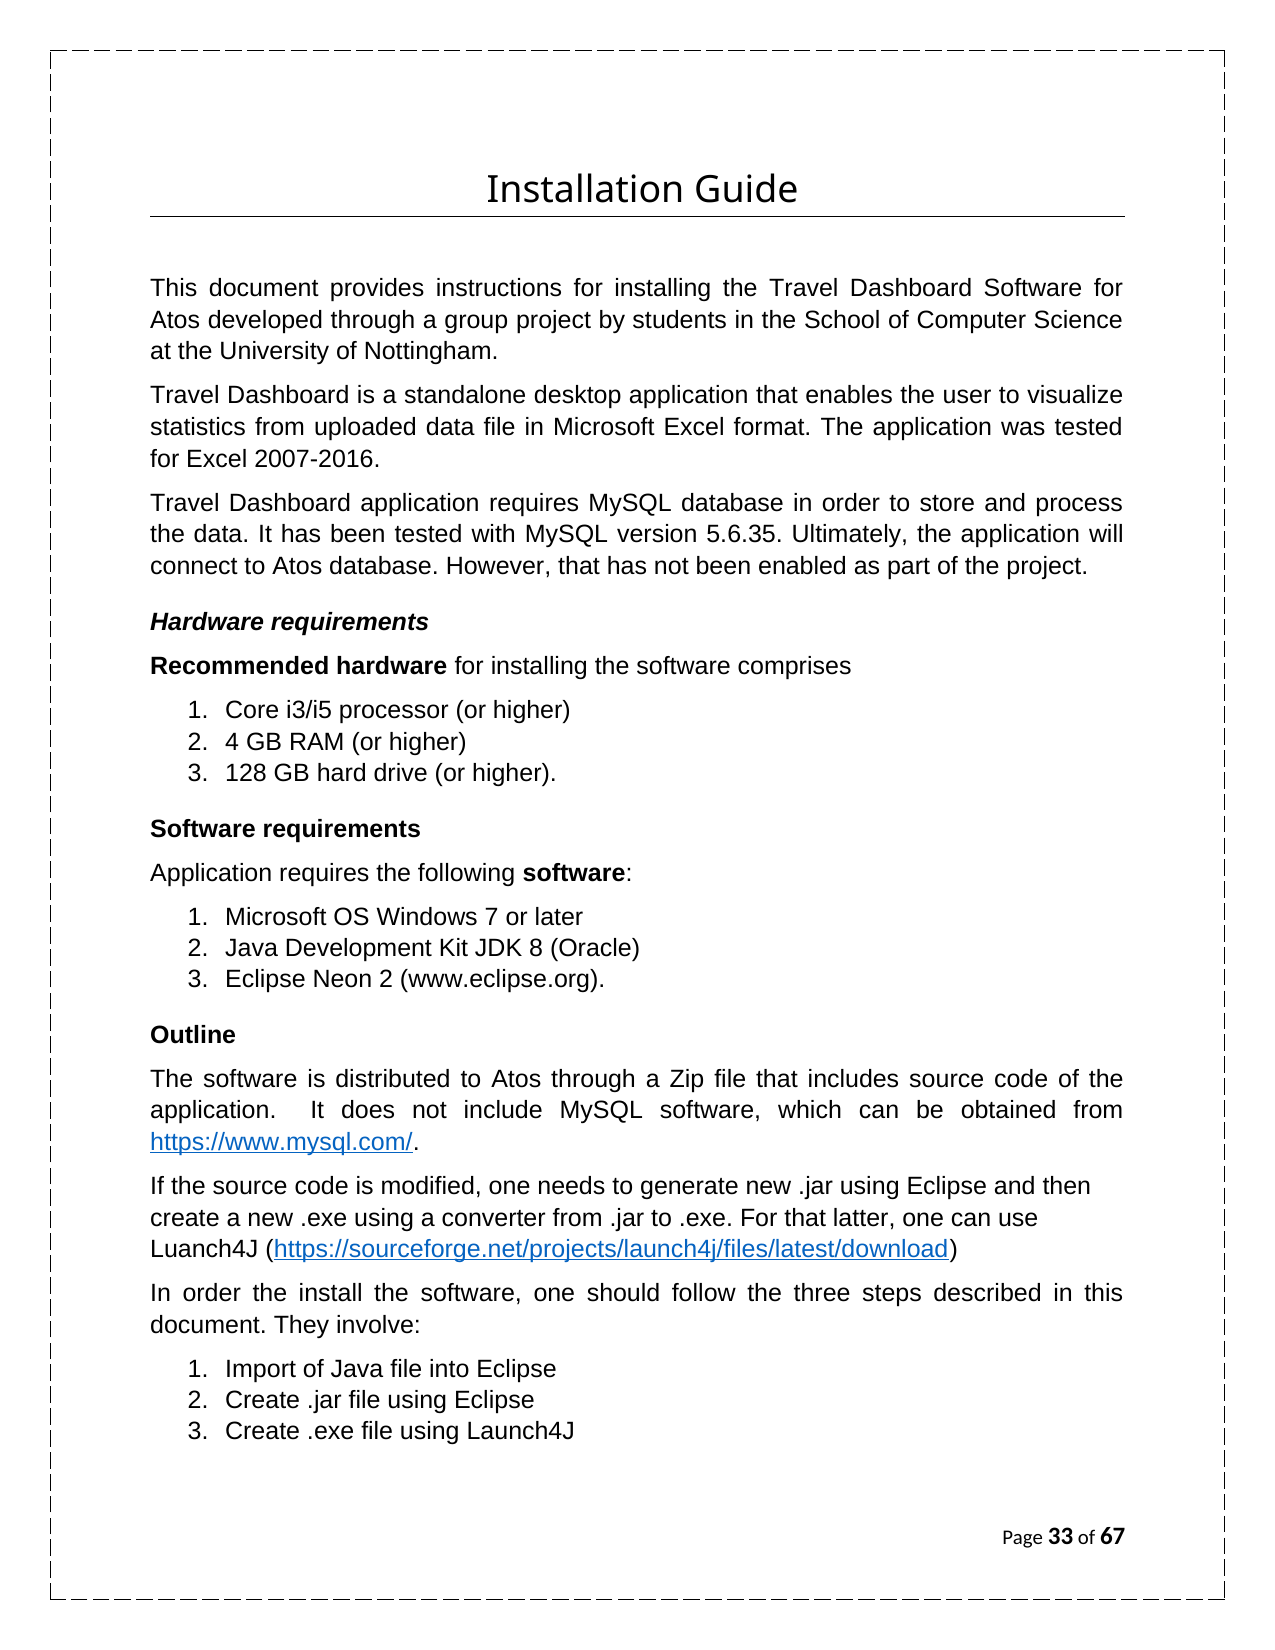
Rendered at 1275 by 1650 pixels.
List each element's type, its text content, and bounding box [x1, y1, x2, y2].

text Software requirements [150, 813, 1125, 842]
list Core i3/i5 processor (or higher) [187, 695, 1125, 724]
text Outline [150, 1020, 1125, 1048]
list Java Development Kit JDK 8 (Oracle) [187, 933, 1125, 961]
list Create .exe file using Launch4J [187, 1416, 1125, 1445]
text Travel Dashboard is a standalone desktop application that enables the user to visualize statistics from uploaded data file in Microsoft Excel format. The application was tested for Excel 2007-2016. [150, 380, 1125, 472]
text If the source code is modified, one needs to generate new .jar using Eclipse and then create a new .exe using a converter from .jar to .exe. For that latter, one can use Luanch4J (https://sourceforge.net/projects/launch4j/files/latest/download) [150, 1171, 1125, 1263]
text The software is distributed to Atos through a Zip file that includes source code of the application. It does not include MySQL software, which can be obtained from https://www.mysql.com/. [150, 1064, 1125, 1156]
list Import of Java file into Eclipse [187, 1354, 1125, 1383]
list 4 GB RAM (or higher) [187, 726, 1125, 755]
list Microsoft OS Windows 7 or later [187, 902, 1125, 930]
text Hardware requirements [150, 607, 1125, 636]
text Recommended hardware for installing the software comprises [150, 651, 1125, 680]
text Application requires the following software: [150, 858, 1125, 886]
text In order the install the software, one should follow the three steps described in this document. They involve: [150, 1278, 1125, 1338]
list Eclipse Neon 2 (www.eclipse.org). [187, 964, 1125, 992]
list Create .jar file using Eclipse [187, 1385, 1125, 1414]
text This document provides instructions for installing the Travel Dashboard Software for Atos developed through a group project by students in the School of Computer Science at the University of Nottingham. [150, 273, 1125, 365]
list 128 GB hard drive (or higher). [187, 757, 1125, 786]
subtitle Installation Guide [150, 162, 1125, 216]
text Travel Dashboard application requires MySQL database in order to store and process the data. It has been tested with MySQL version 5.6.35. Ultimately, the application will connect to Atos database. However, that has not been enabled as part of the project. [150, 488, 1125, 579]
